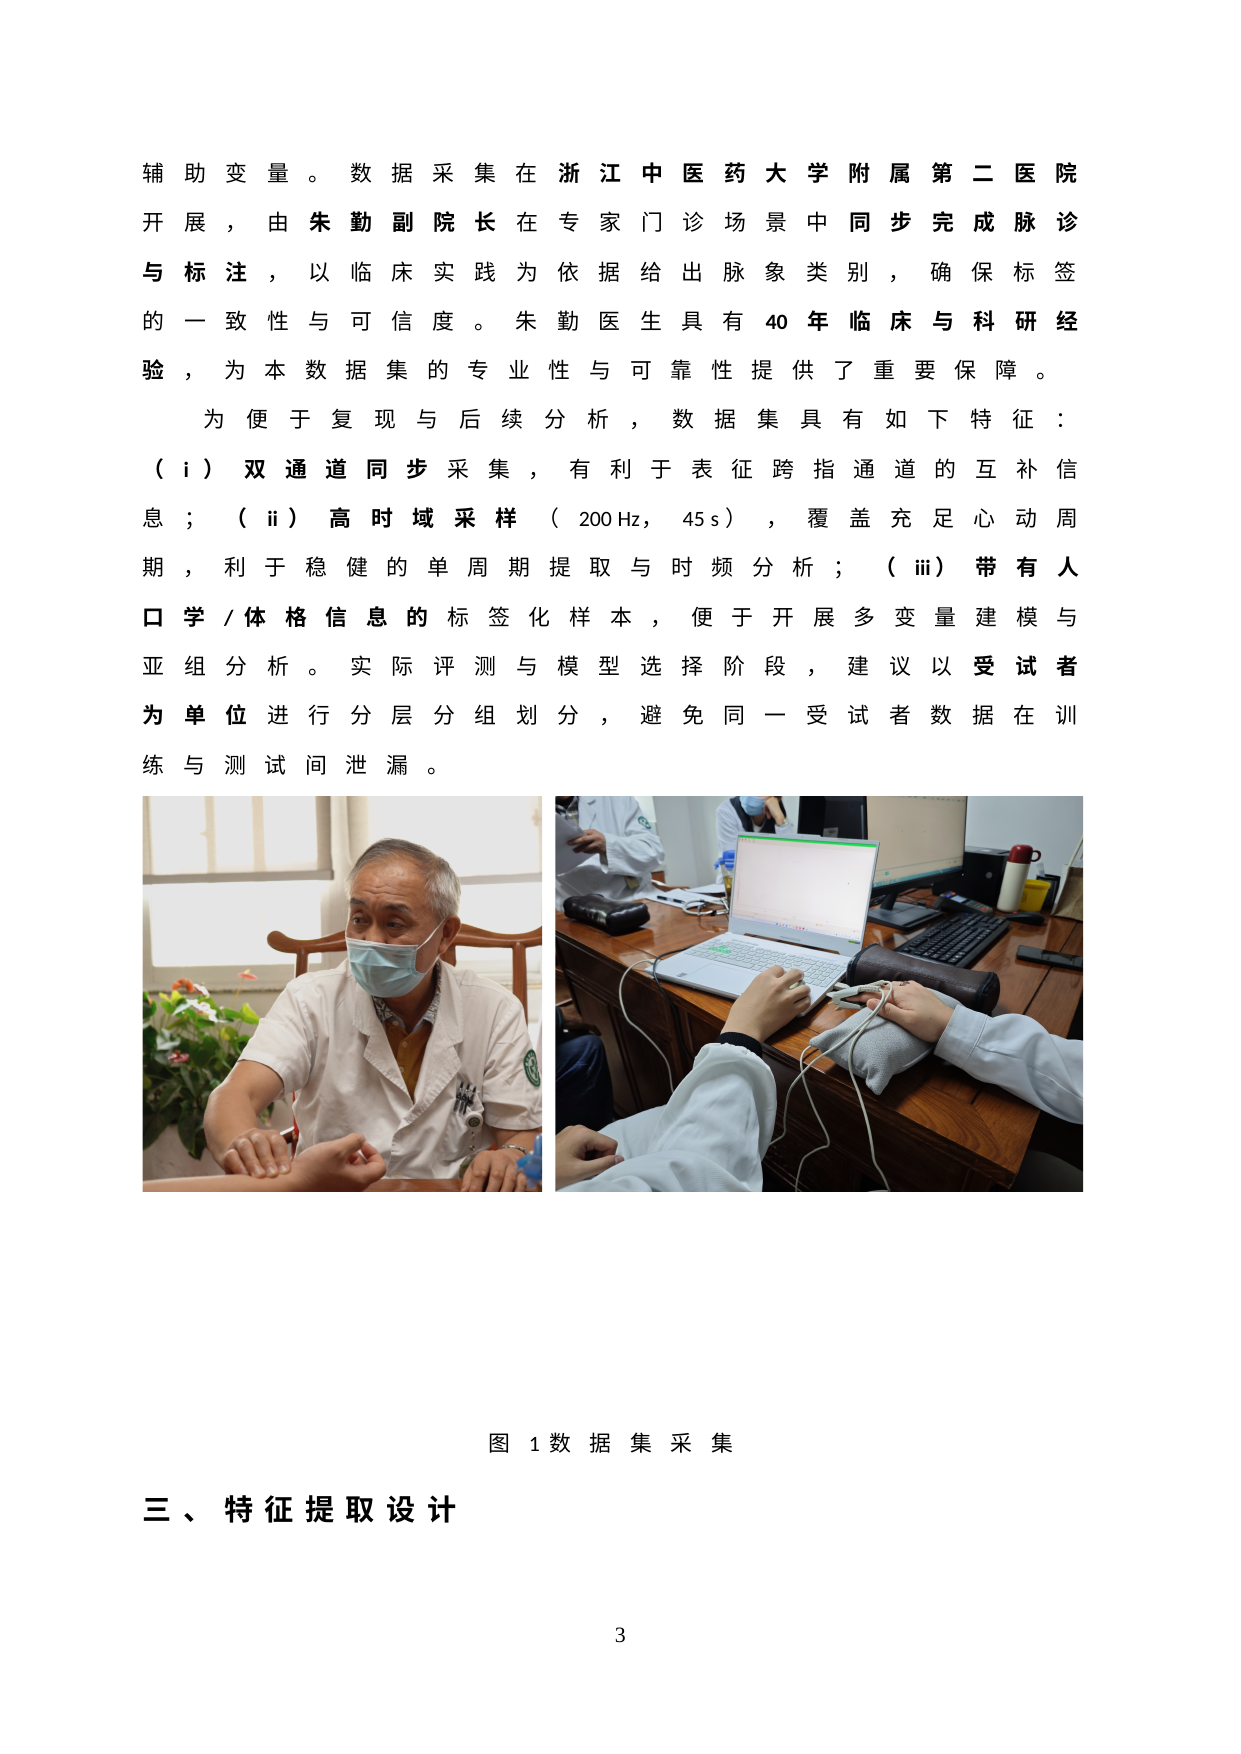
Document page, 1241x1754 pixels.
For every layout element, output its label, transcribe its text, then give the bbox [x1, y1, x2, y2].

text 图1 数据集采集 [143, 1426, 1097, 1458]
picture [555, 796, 1084, 1192]
text 为便于复现与后续分析，数据集具有如下特征：（i）双通道同步采集，有利于表征跨指通道的互补信息；（ii）高时域采样（200 Hz，45 s），覆盖充足心动周期，利于稳健的单周期提取与时频分析；（iii）带有人口学/体格信息的标签化样本，便于开展多变量建模与亚组分析。实际评测与模型选择阶段，建议以受试者为单位进行分层分组划分，避免同一受试者数据在训练与测试间泄漏。 [143, 402, 1097, 780]
picture [142, 796, 543, 1192]
text 三、特征提取设计 [143, 1474, 1097, 1540]
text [143, 155, 1097, 386]
